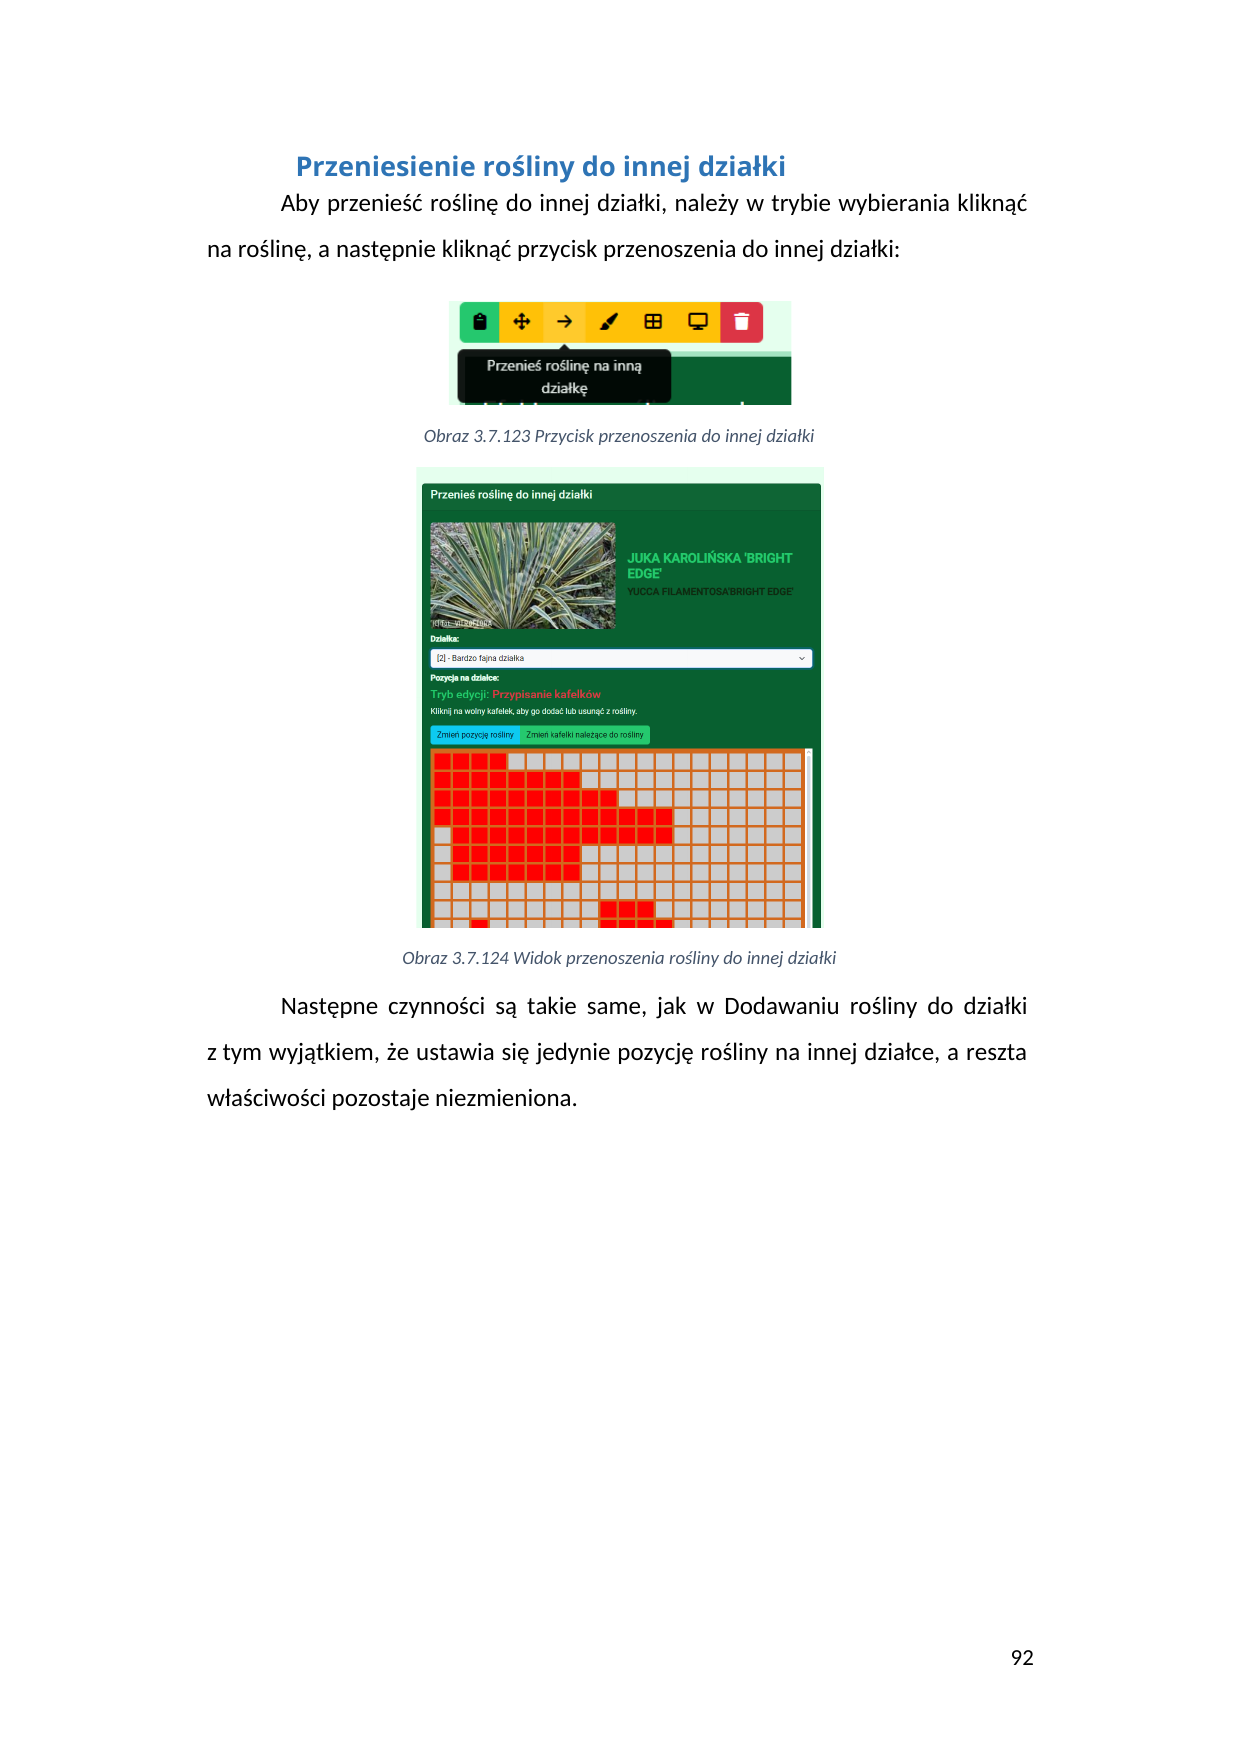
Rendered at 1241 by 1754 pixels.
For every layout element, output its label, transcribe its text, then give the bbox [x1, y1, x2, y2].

text Aby przenieść roślinę do innej działki, należy w trybie wybierania kliknąć na roślinę, a następnie kliknąć przycisk przenoszenia do innej działki: [207, 187, 1029, 264]
text Następne czynności są takie same, jak w Dodawaniu rośliny do działki z tym wyjątkiem, że ustawia się jedynie pozycję rośliny na innej działce, a reszta właściwości pozostaje niezmieniona. [207, 990, 1029, 1112]
subtitle Przeniesienie rośliny do innej działki [295, 148, 1033, 184]
picture [416, 467, 824, 928]
picture [448, 301, 792, 405]
